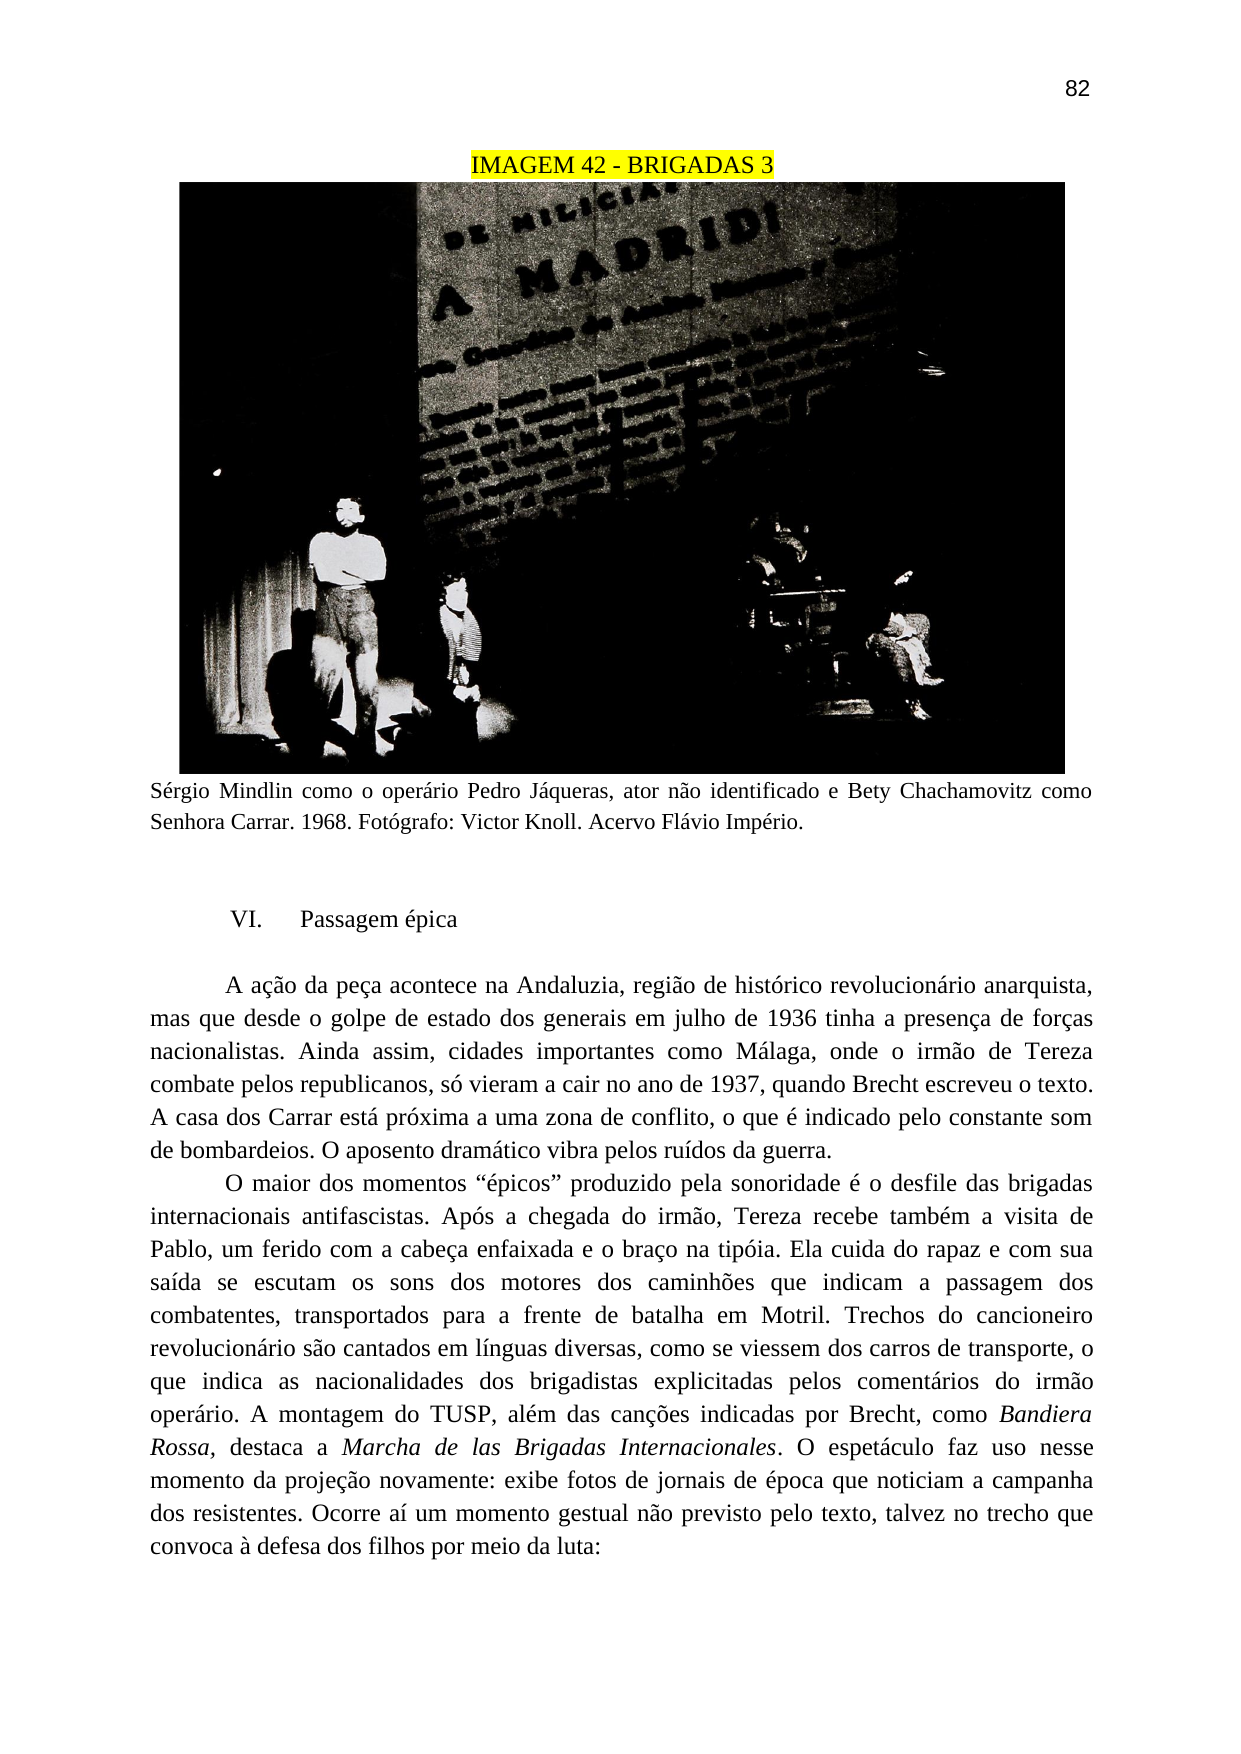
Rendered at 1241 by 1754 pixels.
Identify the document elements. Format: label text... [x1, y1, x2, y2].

text Sérgio Mindlin como o operário Pedro Jáqueras, ator não identificado e Bety Chachamovitz como Senhora Carrar. 1968. Fotógrafo: Victor Knoll. Acervo Flávio Império. [150, 778, 1094, 834]
picture [179, 182, 1065, 774]
list Passagem épica [262, 904, 1094, 933]
text O maior dos momentos “épicos” produzido pela sonoridade é o desfile das brigadas internacionais antifascistas. Após a chegada do irmão, Tereza recebe também a visita de Pablo, um ferido com a cabeça enfaixada e o braço na tipóia. Ela cuida do rapaz e com sua saída se escutam os sons dos motores dos caminhões que indicam a passagem dos combatentes, transportados para a frente de batalha em Motril. Trechos do cancioneiro revolucionário são cantados em línguas diversas, como se viessem dos carros de transporte, o que indica as nacionalidades dos brigadistas explicitadas pelos comentários do irmão operário. A montagem do TUSP, além das canções indicadas por Brecht, como Bandiera Rossa, destaca a Marcha de las Brigadas Internacionales. O espetáculo faz uso nesse momento da projeção novamente: exibe fotos de jornais de época que noticiam a campanha dos resistentes. Ocorre aí um momento gestual não previsto pelo texto, talvez no trecho que convoca à defesa dos filhos por meio da luta: [150, 1168, 1094, 1560]
text A ação da peça acontece na Andaluzia, região de histórico revolucionário anarquista, mas que desde o golpe de estado dos generais em julho de 1936 tinha a presença de forças nacionalistas. Ainda assim, cidades importantes como Málaga, onde o irmão de Tereza combate pelos republicanos, só vieram a cair no ano de 1937, quando Brecht escreveu o texto. A casa dos Carrar está próxima a uma zona de conflito, o que é indicado pelo constante som de bombardeios. O aposento dramático vibra pelos ruídos da guerra. [150, 970, 1094, 1164]
